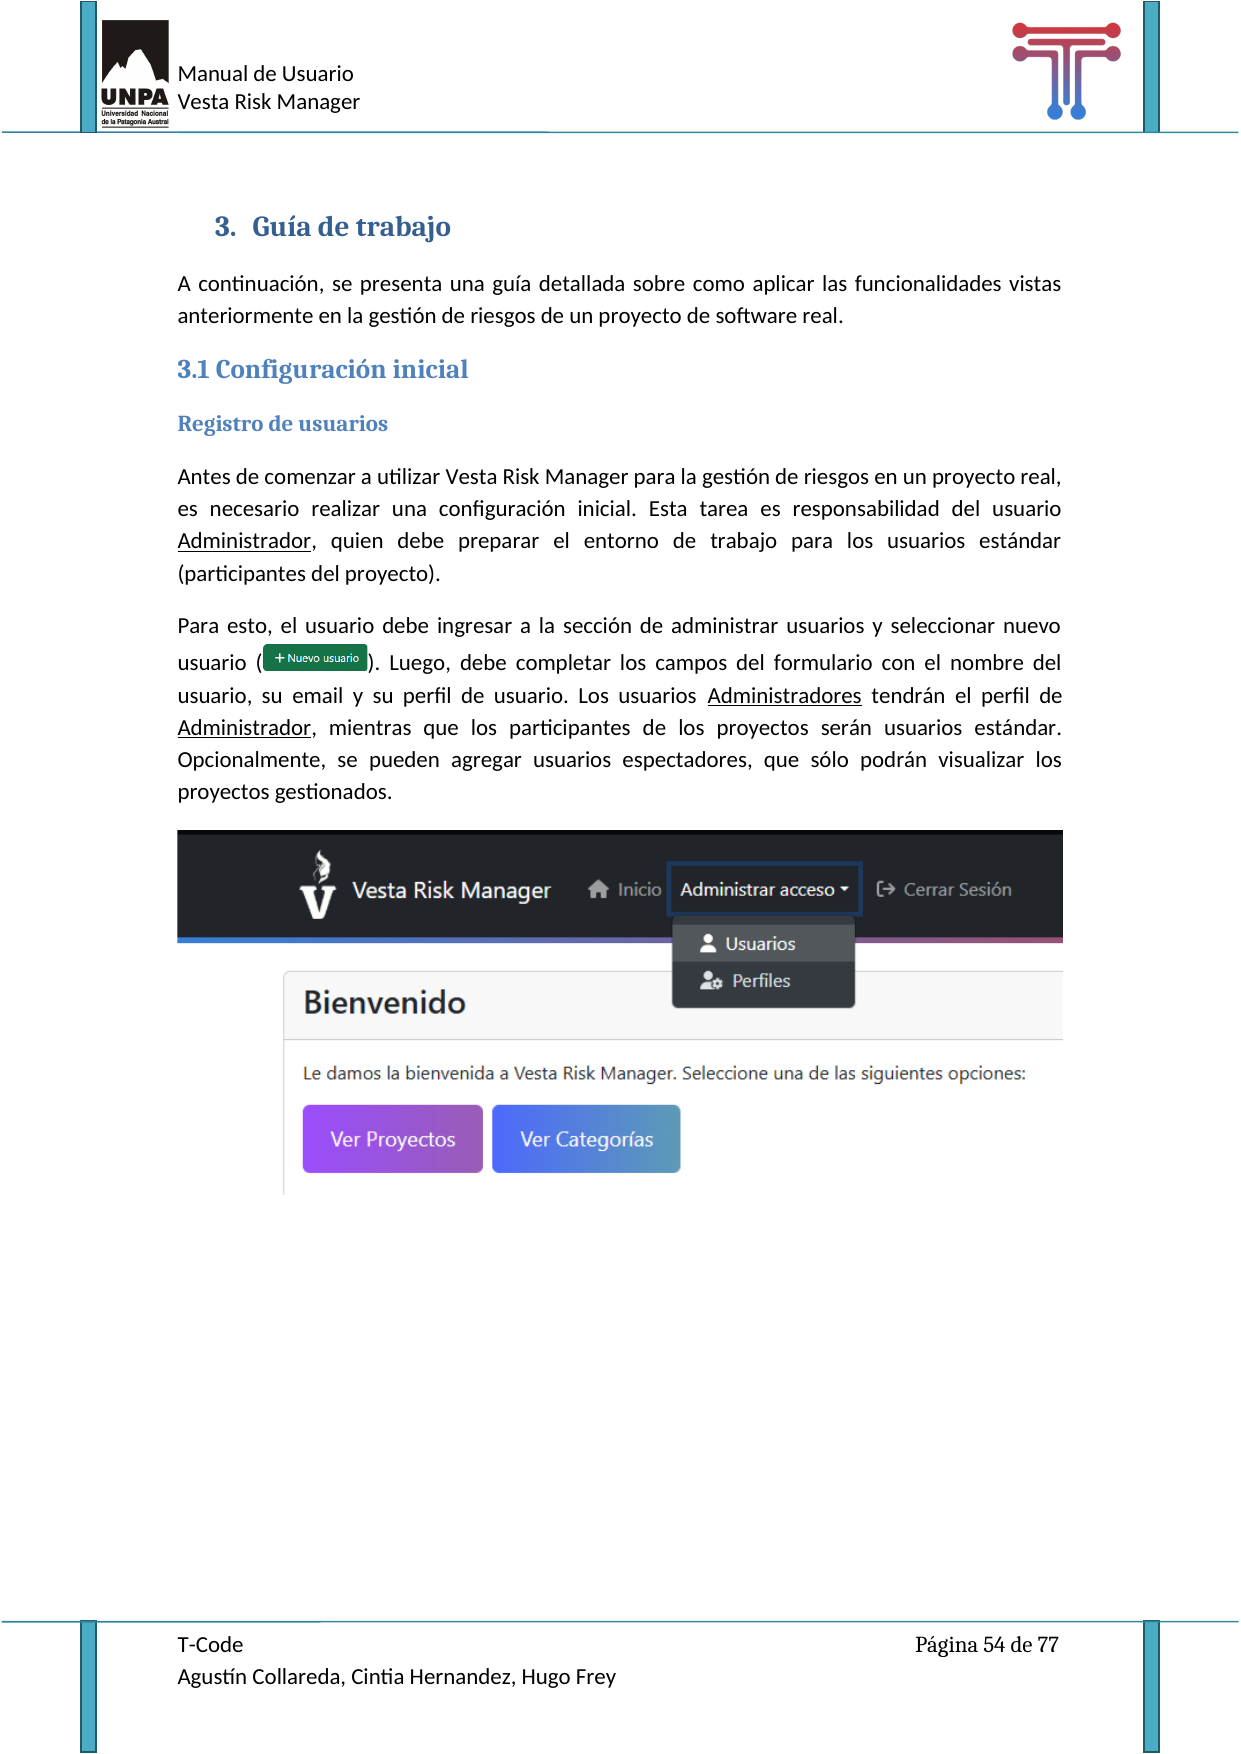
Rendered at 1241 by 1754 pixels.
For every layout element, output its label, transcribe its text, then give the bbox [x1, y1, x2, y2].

picture [1012, 19, 1122, 122]
text Para esto, el usuario debe ingresar a la sección de administrar usuarios y seleccionar nuevo usuario (). Luego, debe completar los campos del formulario con el nombre del usuario, su email y su perfil de usuario. Los usuarios Administradores tendrán el perfil de Administrador, mientras que los participantes de los proyectos serán usuarios estándar. Opcionalmente, se pueden agregar usuarios espectadores, que sólo podrán visualizar los proyectos gestionados. [177, 612, 1063, 805]
subtitle 3.1 Configuración inicial [177, 354, 1063, 386]
picture [262, 643, 368, 671]
subtitle Registro de usuarios [177, 411, 1063, 437]
subtitle Guía de trabajo [215, 210, 1063, 243]
text Antes de comenzar a utilizar Vesta Risk Manager para la gestión de riesgos en un proyecto real, es necesario realizar una configuración inicial. Esta tarea es responsabilidad del usuario Administrador, quien debe preparar el entorno de trabajo para los usuarios estándar (participantes del proyecto). [177, 462, 1063, 587]
picture [100, 18, 170, 129]
text A continuación, se presenta una guía detallada sobre como aplicar las funcionalidades vistas anteriormente en la gestión de riesgos de un proyecto de software real. [177, 269, 1063, 329]
picture [177, 830, 1063, 1195]
